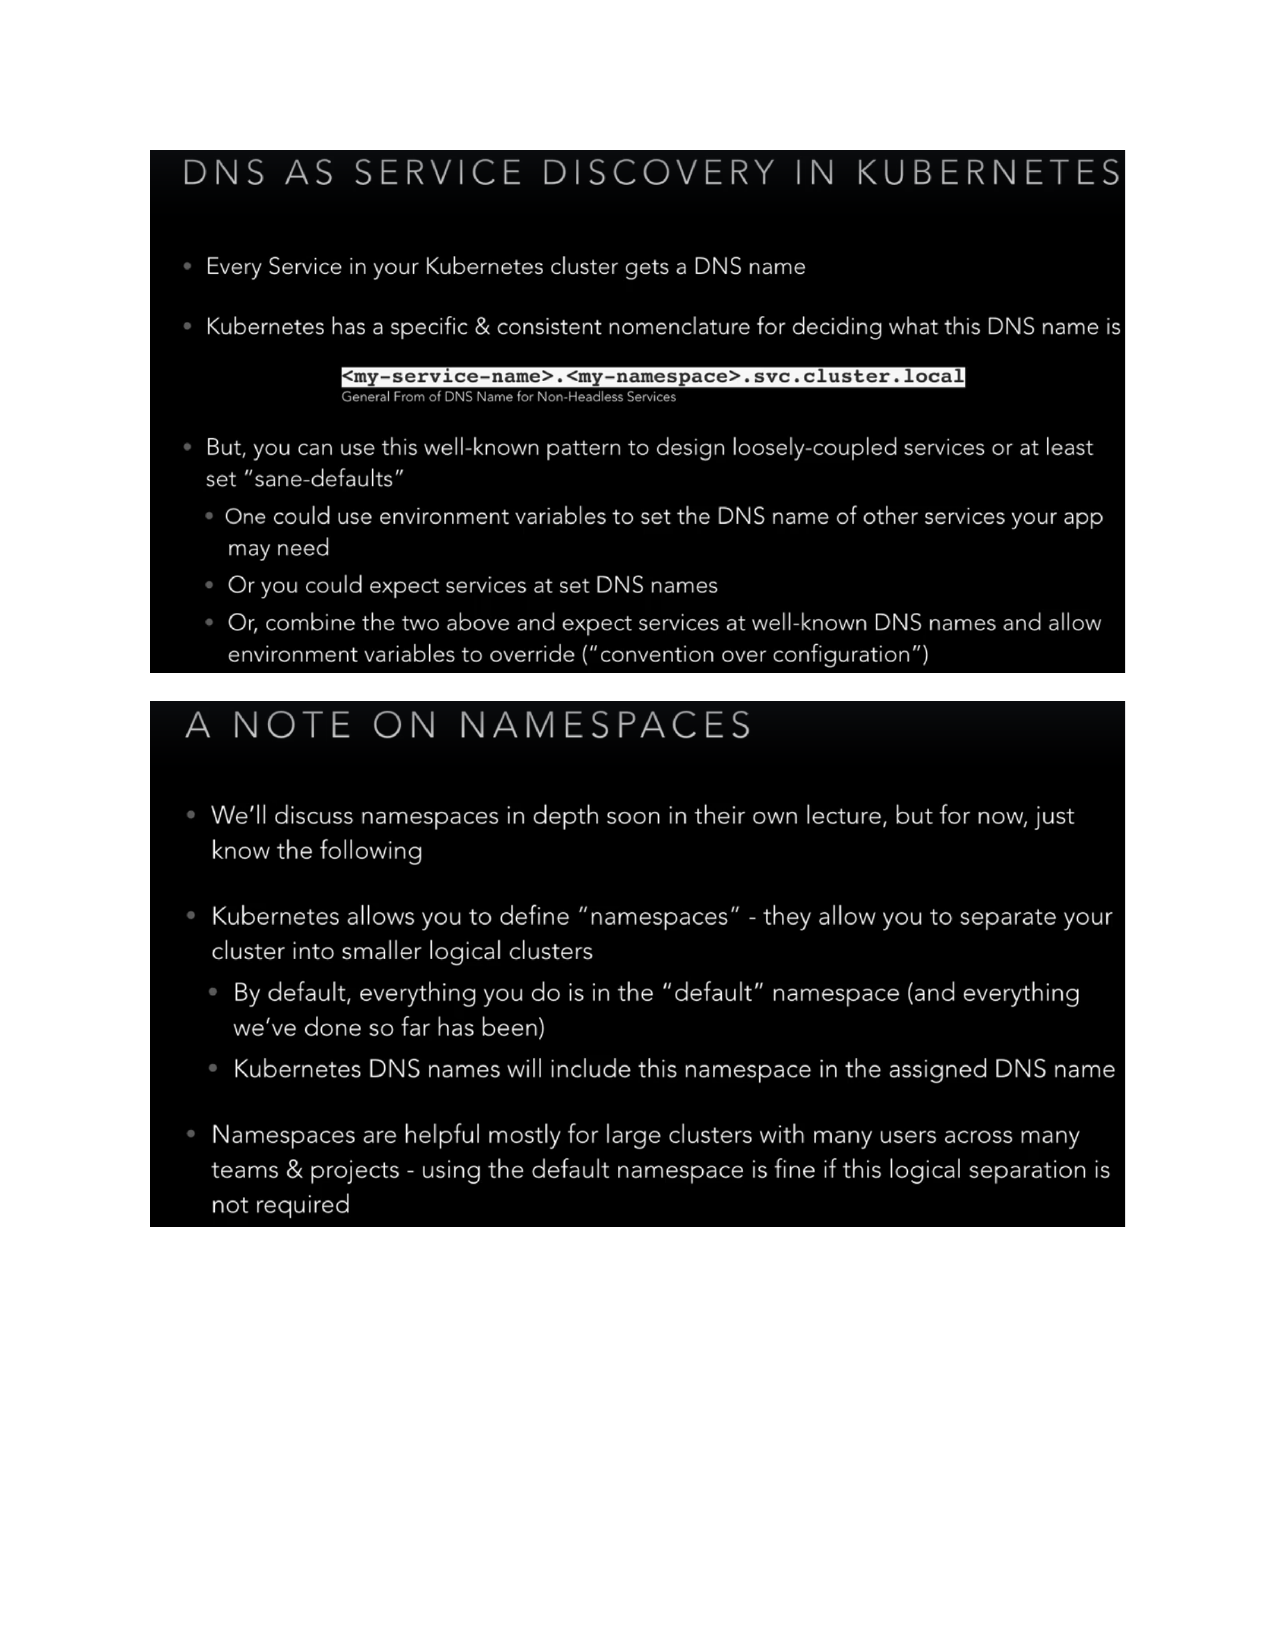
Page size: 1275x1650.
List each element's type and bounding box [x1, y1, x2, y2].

picture [150, 701, 1125, 1227]
picture [150, 150, 1125, 673]
